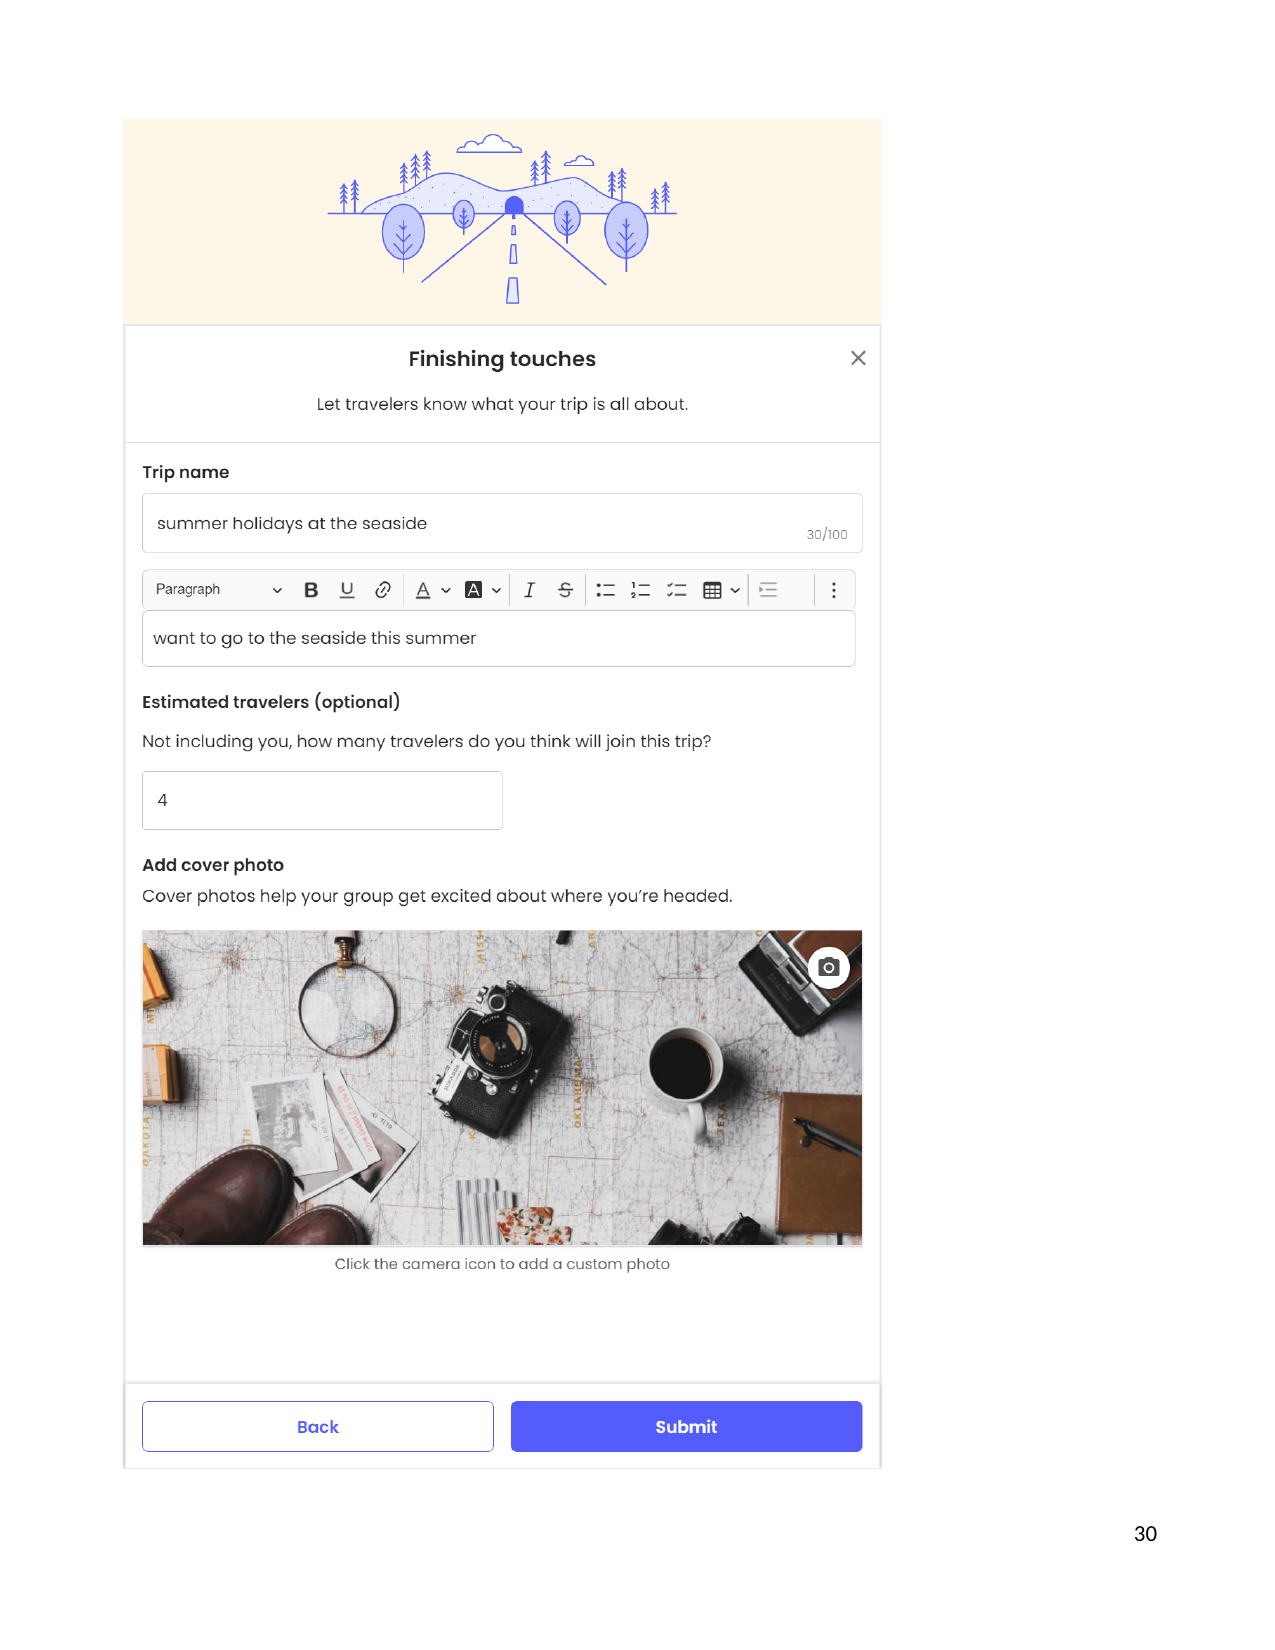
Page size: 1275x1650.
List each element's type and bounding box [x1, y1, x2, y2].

picture [118, 118, 896, 1469]
